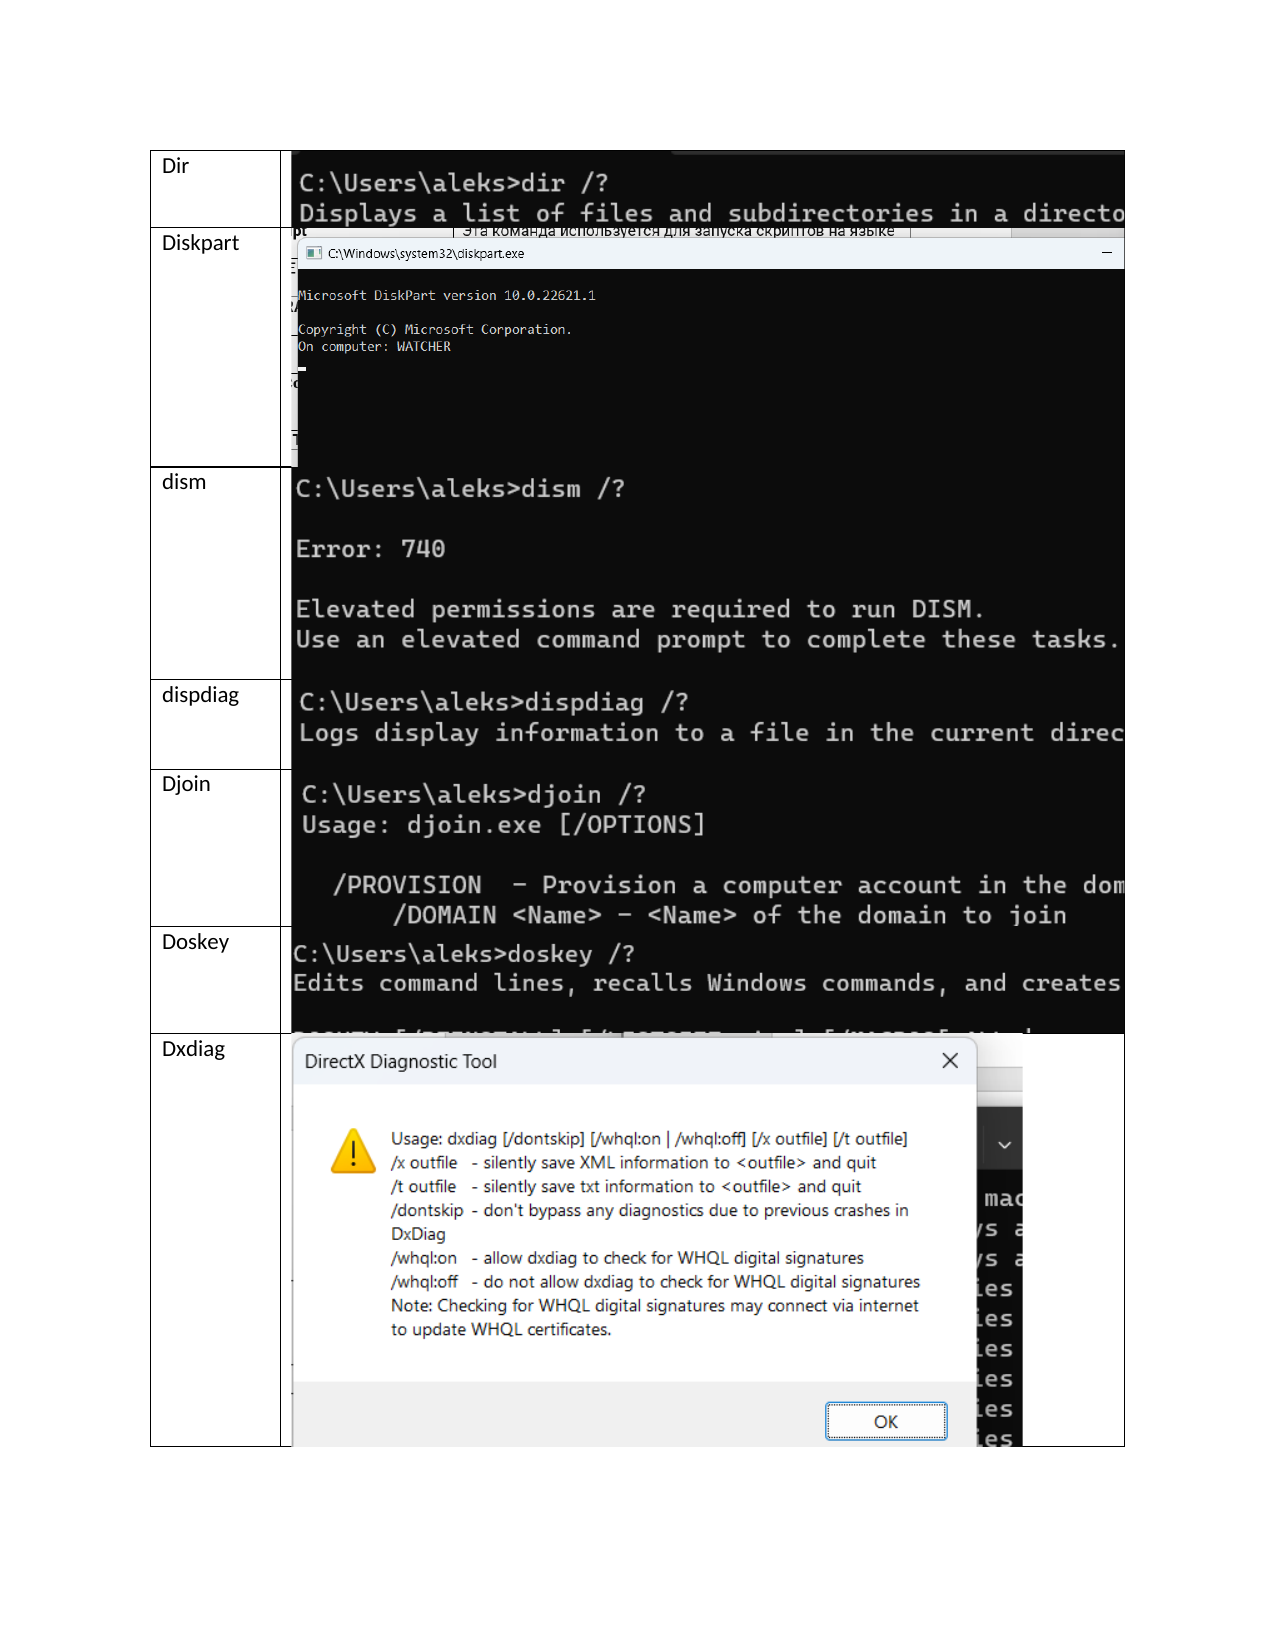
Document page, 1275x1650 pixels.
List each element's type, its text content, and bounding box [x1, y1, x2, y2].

table_cell [281, 770, 291, 926]
table_cell [281, 468, 291, 679]
table_cell [281, 228, 291, 466]
table_cell dispdiag [151, 680, 280, 768]
table_cell [1023, 1034, 1124, 1446]
table_cell dism [151, 468, 280, 679]
table_cell Dir [151, 151, 280, 227]
table_cell [281, 1034, 291, 1446]
table_cell [281, 680, 291, 768]
table_cell [281, 151, 291, 227]
table_cell Doskey [151, 927, 280, 1033]
table_cell Dxdiag [151, 1034, 280, 1446]
table_cell Diskpart [151, 228, 280, 466]
table_cell [281, 927, 291, 1033]
picture [291, 151, 1125, 1447]
table_cell Djoin [151, 770, 280, 926]
